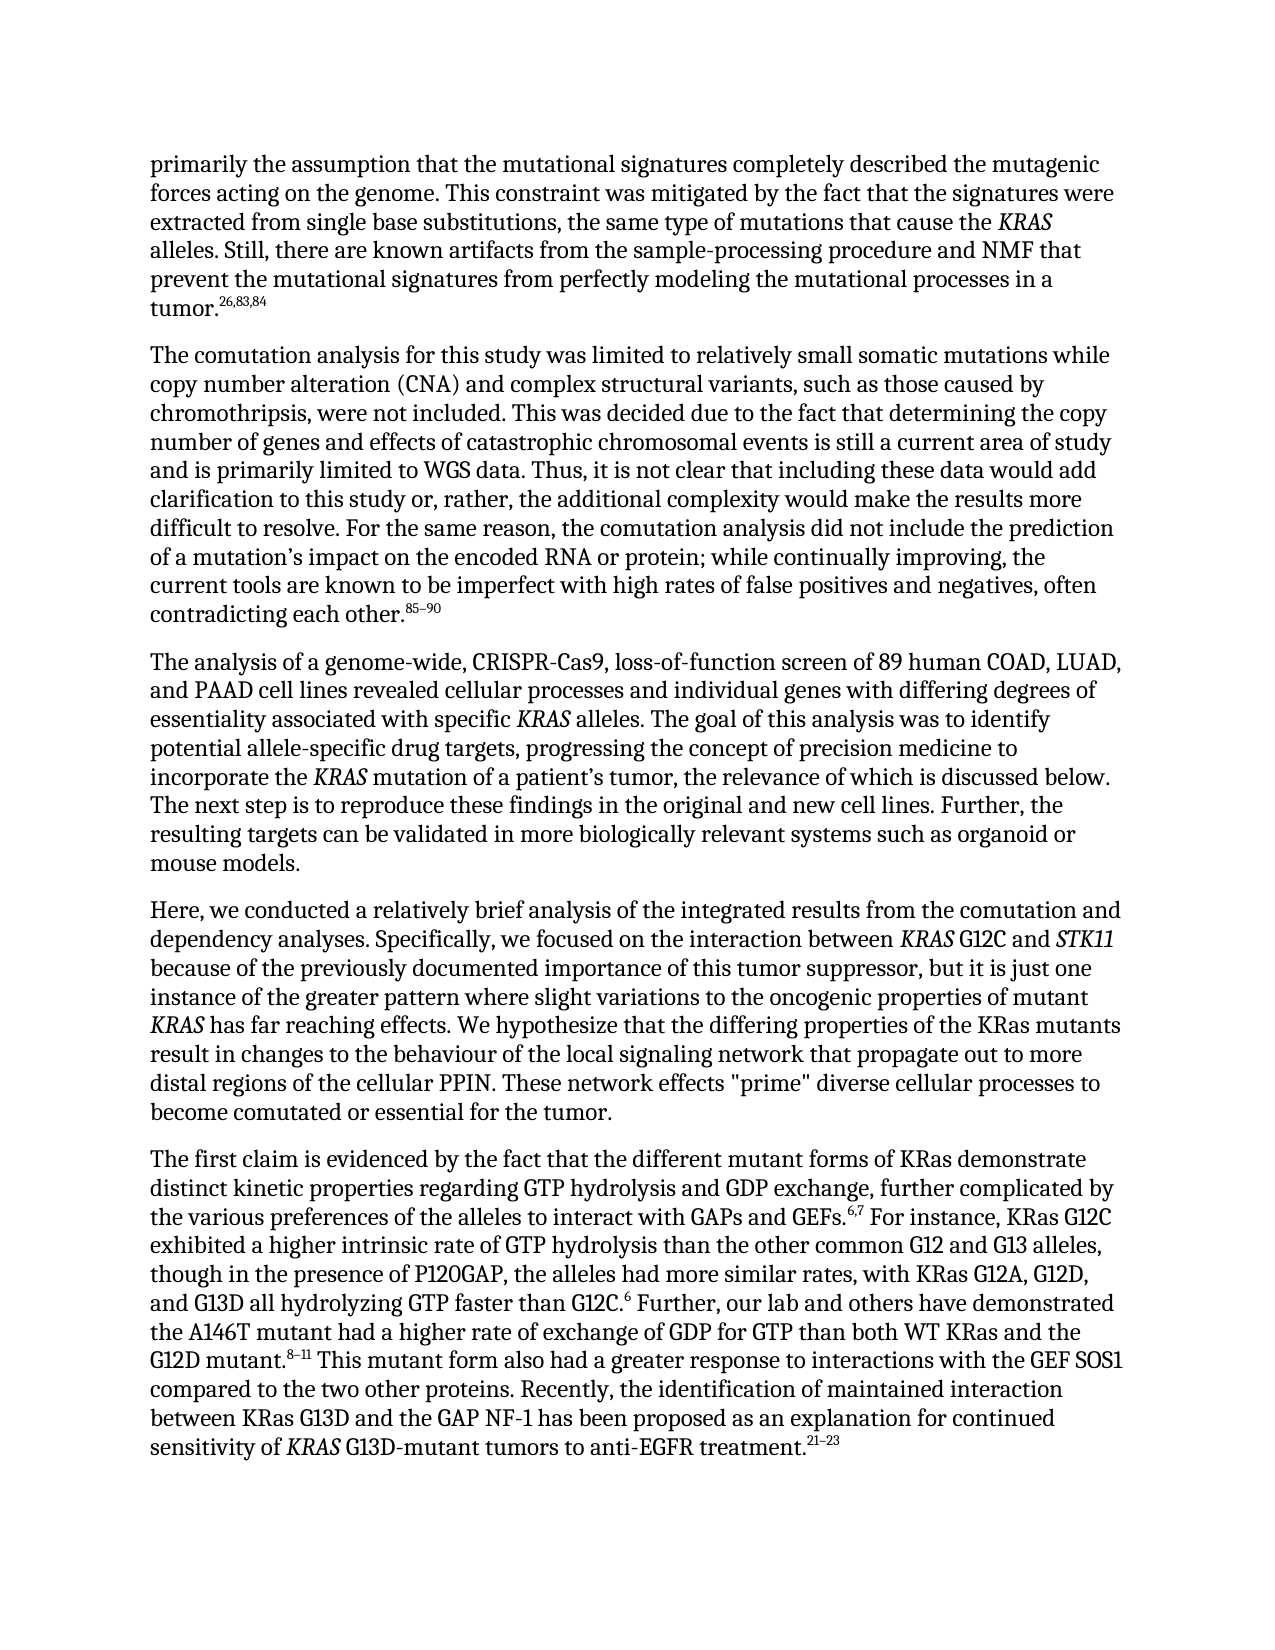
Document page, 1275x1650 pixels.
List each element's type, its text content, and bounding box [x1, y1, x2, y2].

text The first claim is evidenced by the fact that the different mutant forms of KRas demonstrate distinct kinetic properties regarding GTP hydrolysis and GDP exchange, further complicated by the various preferences of the alleles to interact with GAPs and GEFs.6,7 For instance, KRas G12C exhibited a higher intrinsic rate of GTP hydrolysis than the other common G12 and G13 alleles, though in the presence of P120GAP, the alleles had more similar rates, with KRas G12A, G12D, and G13D all hydrolyzing GTP faster than G12C.6 Further, our lab and others have demonstrated the A146T mutant had a higher rate of exchange of GDP for GTP than both WT KRas and the G12D mutant.8–11 This mutant form also had a greater response to interactions with the GEF SOS1 compared to the two other proteins. Recently, the identification of maintained interaction between KRas G13D and the GAP NF-1 has been proposed as an explanation for continued sensitivity of KRAS G13D-mutant tumors to anti-EGFR treatment.21–23 [150, 1145, 1125, 1461]
text The analysis of a genome-wide, CRISPR-Cas9, loss-of-function screen of 89 human COAD, LUAD, and PAAD cell lines revealed cellular processes and individual genes with differing degrees of essentiality associated with specific KRAS alleles. The goal of this analysis was to identify potential allele-specific drug targets, progressing the concept of precision medicine to incorporate the KRAS mutation of a patient’s tumor, the relevance of which is discussed below. The next step is to reproduce these findings in the original and new cell lines. Further, the resulting targets can be validated in more biologically relevant systems such as organoid or mouse models. [150, 647, 1125, 877]
text Here, we conducted a relatively brief analysis of the integrated results from the comutation and dependency analyses. Specifically, we focused on the interaction between KRAS G12C and STK11 because of the previously documented importance of this tumor suppressor, but it is just one instance of the greater pattern where slight variations to the oncogenic properties of mutant KRAS has far reaching effects. We hypothesize that the differing properties of the KRas mutants result in changes to the behaviour of the local signaling network that propagate out to more distal regions of the cellular PPIN. These network effects "prime" diverse cellular processes to become comutated or essential for the tumor. [150, 896, 1125, 1126]
text The comutation analysis for this study was limited to relatively small somatic mutations while copy number alteration (CNA) and complex structural variants, such as those caused by chromothripsis, were not included. This was decided due to the fact that determining the copy number of genes and effects of catastrophic chromosomal events is still a current area of study and is primarily limited to WGS data. Thus, it is not clear that including these data would add clarification to this study or, rather, the additional complexity would make the results more difficult to resolve. For the same reason, the comutation analysis did not include the prediction of a mutation’s impact on the encoded RNA or protein; while continually improving, the current tools are known to be imperfect with high rates of false positives and negatives, often contradicting each other.85–90 [150, 341, 1125, 629]
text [150, 150, 1125, 322]
